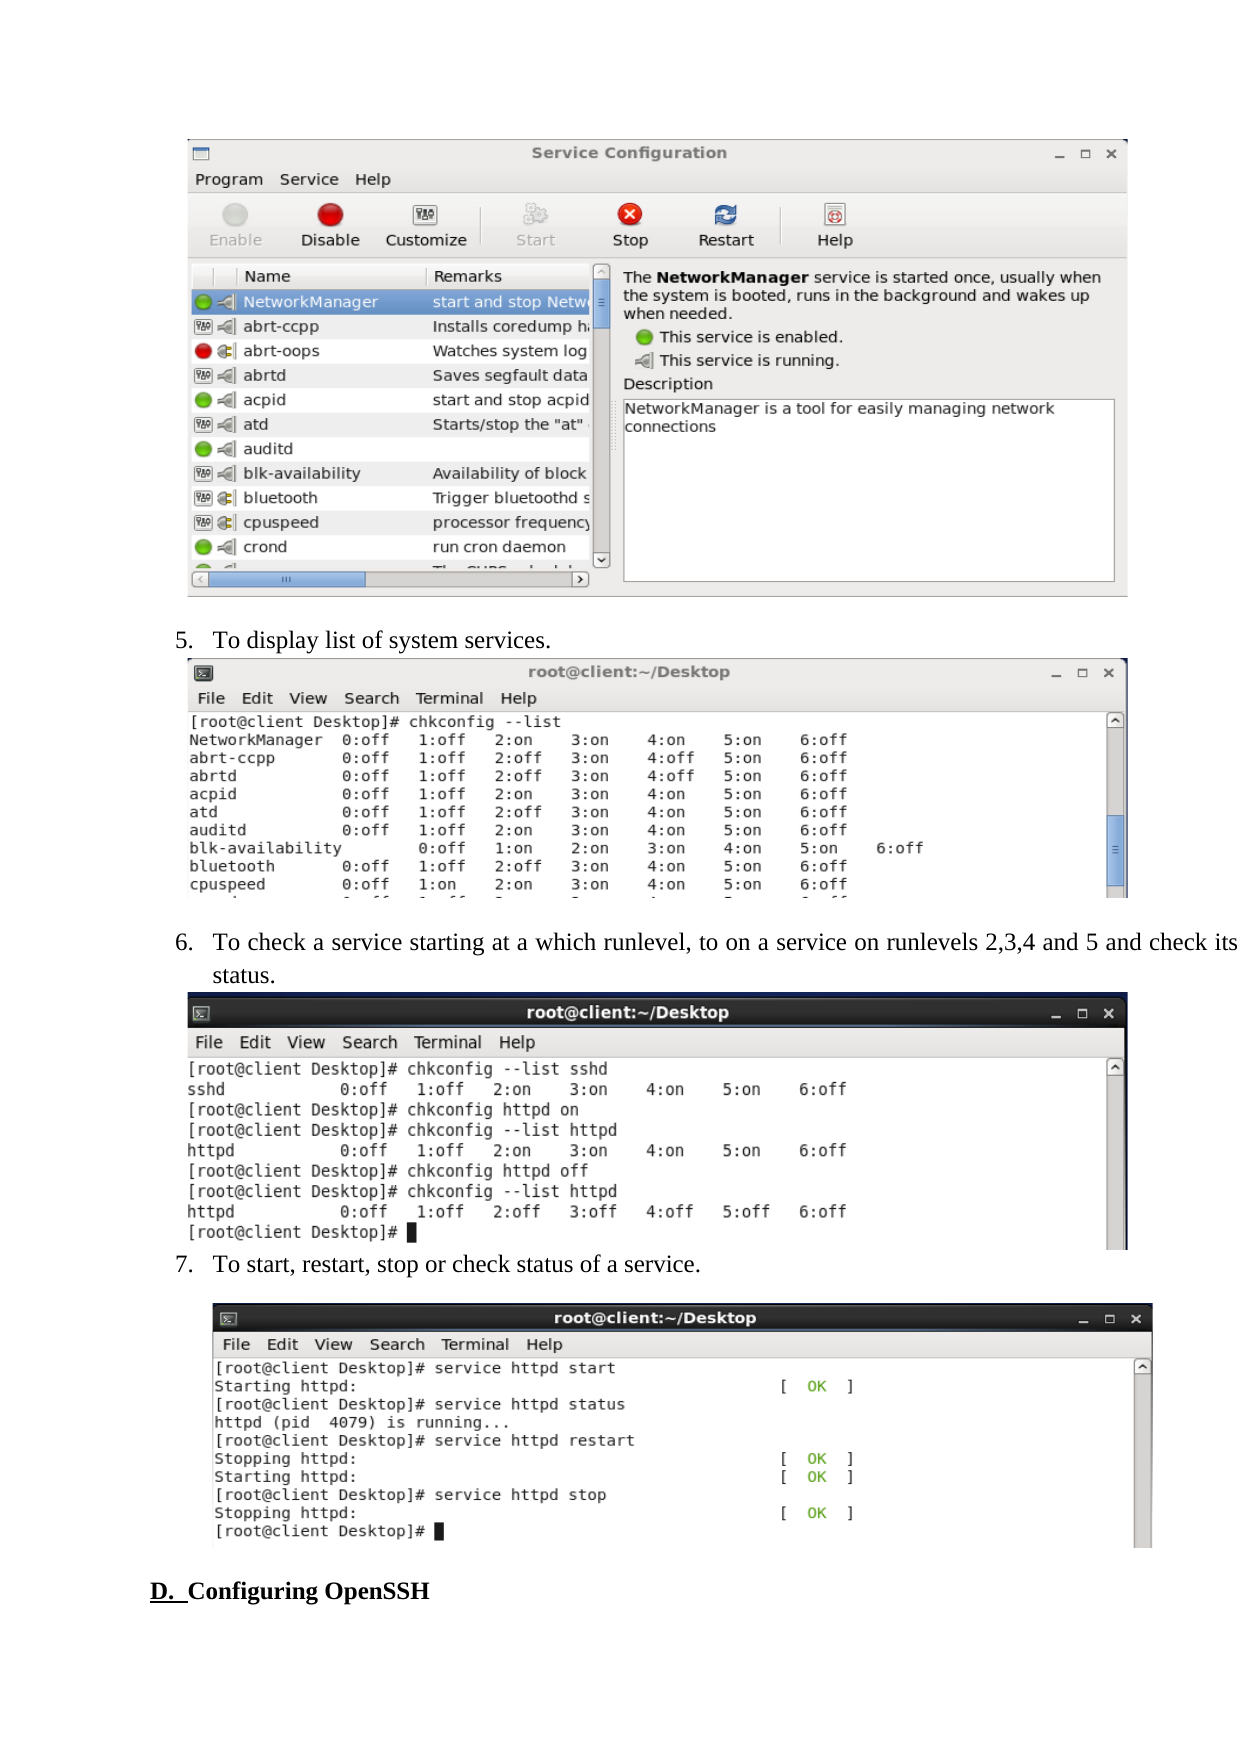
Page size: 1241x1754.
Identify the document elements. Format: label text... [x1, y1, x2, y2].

picture [212, 1303, 1153, 1548]
list To start, restart, stop or check status of a service. [175, 1249, 1240, 1278]
picture [187, 992, 1128, 1250]
list Configuring OpenSSH [150, 1576, 1240, 1605]
picture [187, 139, 1128, 597]
list To display list of system services. [175, 625, 1240, 654]
list To check a service starting at a which runlevel, to on a service on runlevels 2,3,4 and 5 and check its status. [175, 927, 1240, 988]
picture [187, 658, 1128, 898]
